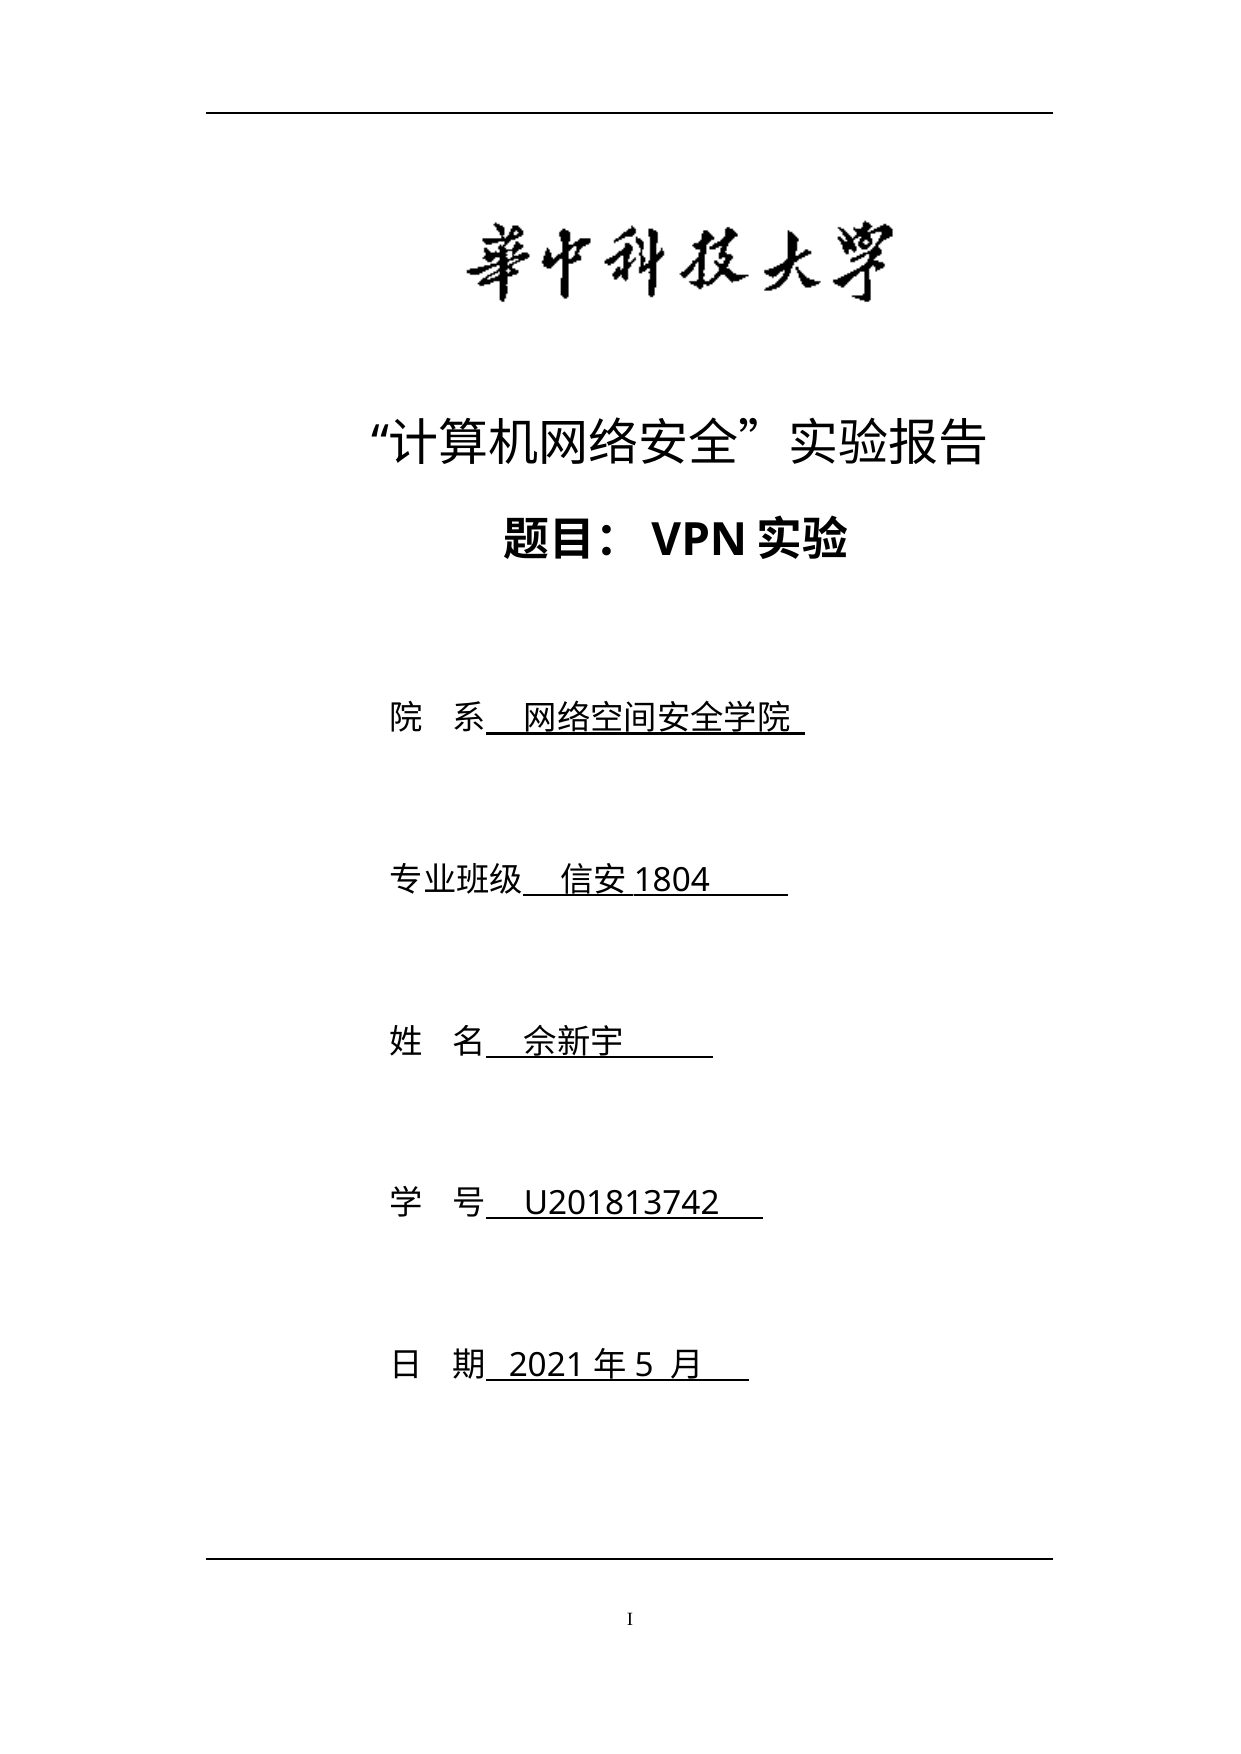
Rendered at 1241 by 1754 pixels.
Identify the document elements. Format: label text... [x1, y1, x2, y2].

text 院 系 网络空间安全学院 [206, 683, 1053, 748]
text 专业班级 信安1804 [206, 844, 1053, 909]
picture [464, 210, 896, 310]
text 题目： VPN实验 [206, 487, 1053, 584]
text 日 期 2021 年 5 月 [206, 1329, 1053, 1394]
text 学 号 U201813742 [206, 1167, 1053, 1232]
text “计算机网络安全”实验报告 [206, 389, 1053, 487]
text 姓 名 佘新宇 [206, 1006, 1053, 1071]
